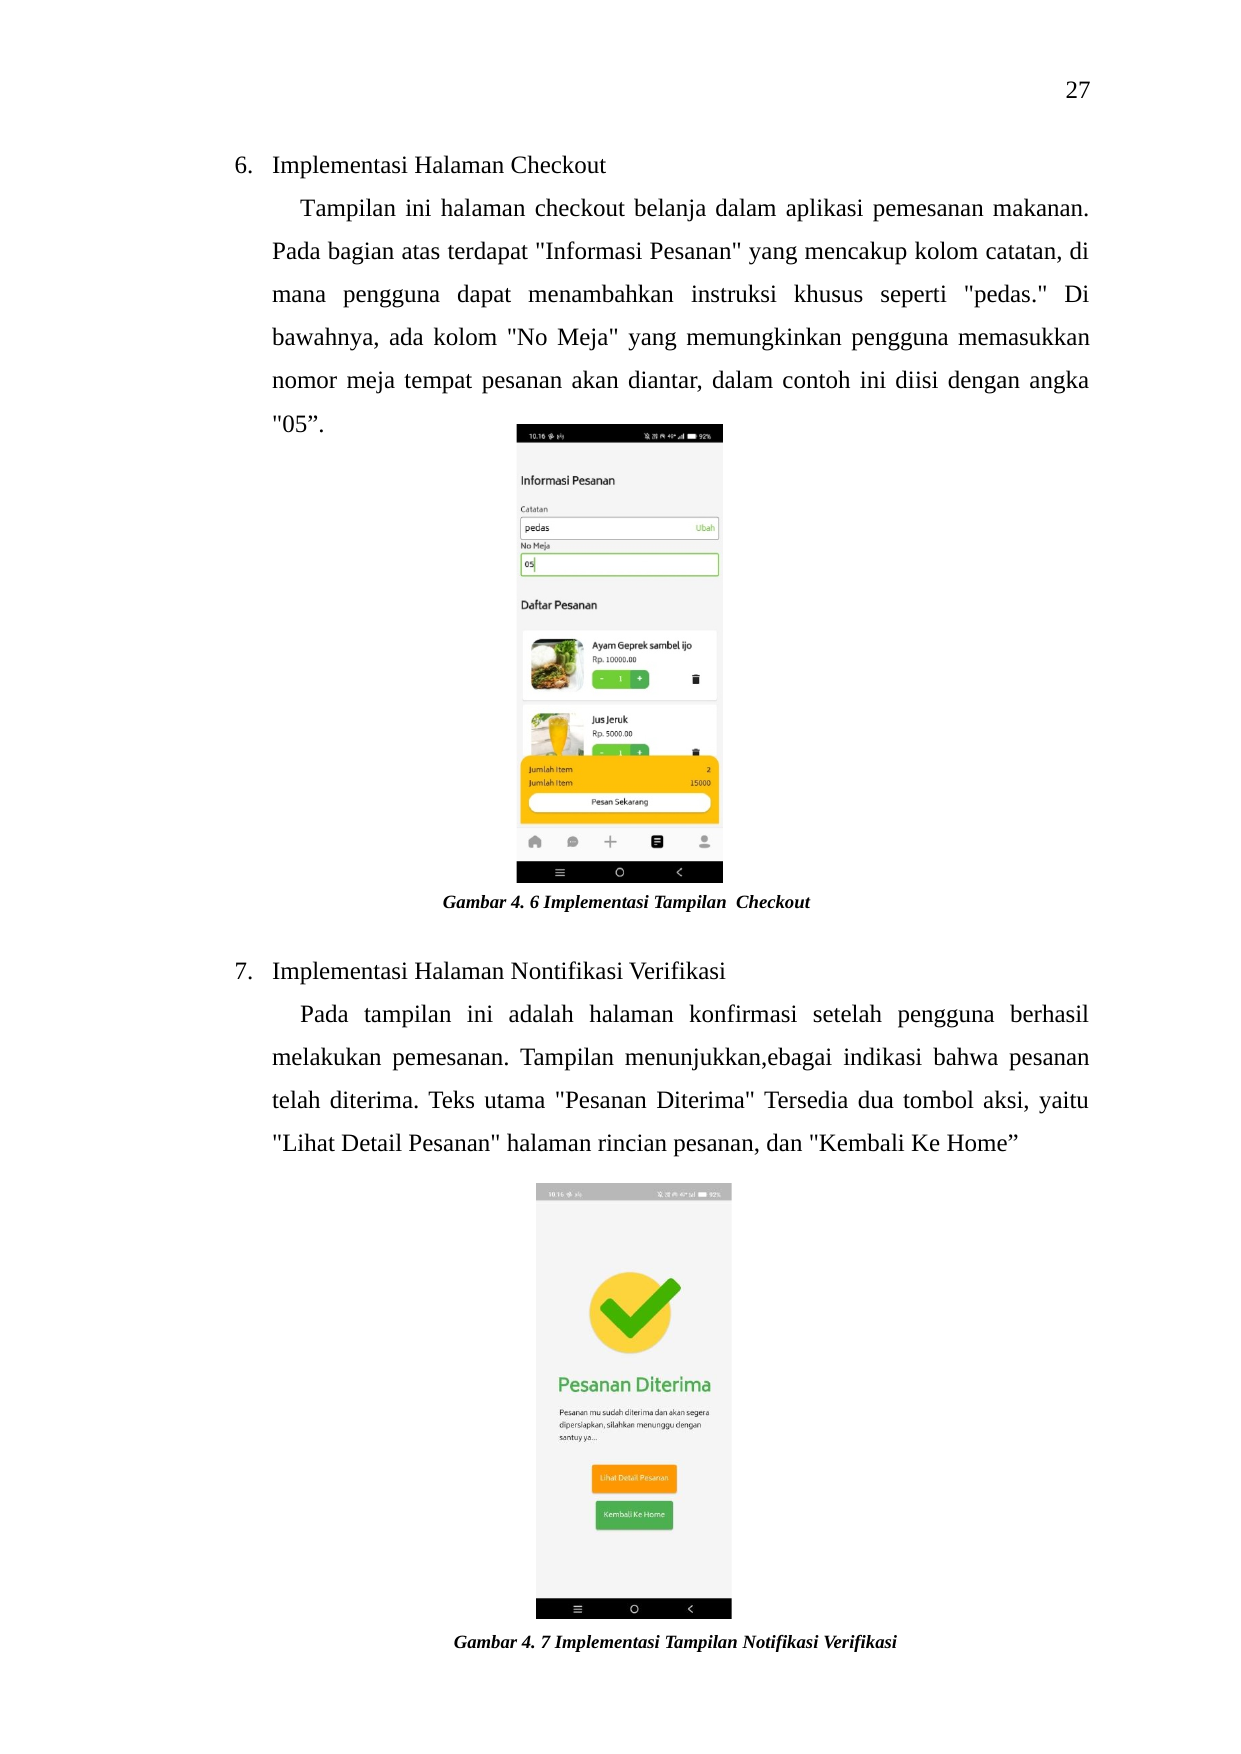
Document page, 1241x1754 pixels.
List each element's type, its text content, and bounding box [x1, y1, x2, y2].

list Implementasi Halaman Checkout [234, 150, 1090, 179]
list Implementasi Halaman Nontifikasi Verifikasi [234, 956, 1090, 985]
list Tampilan ini halaman checkout belanja dalam aplikasi pemesanan makanan. Pada bagian atas terdapat "Informasi Pesanan" yang mencakup kolom catatan, di mana pengguna dapat menambahkan instruksi khusus seperti "pedas." Di bawahnya, ada kolom "No Meja" yang memungkinkan pengguna memasukkan nomor meja tempat pesanan akan diantar, dalam contoh ini diisi dengan angka "05”. [272, 193, 1090, 437]
picture [516, 437, 723, 883]
list Pada tampilan ini adalah halaman konfirmasi setelah pengguna berhasil melakukan pemesanan. Tampilan menunjukkan,ebagai indikasi bahwa pesanan telah diterima. Teks utama "Pesanan Diterima" Tersedia dua tombol aksi, yaitu "Lihat Detail Pesanan" halaman rincian pesanan, dan "Kembali Ke Home” [272, 999, 1090, 1157]
picture [536, 1183, 732, 1619]
